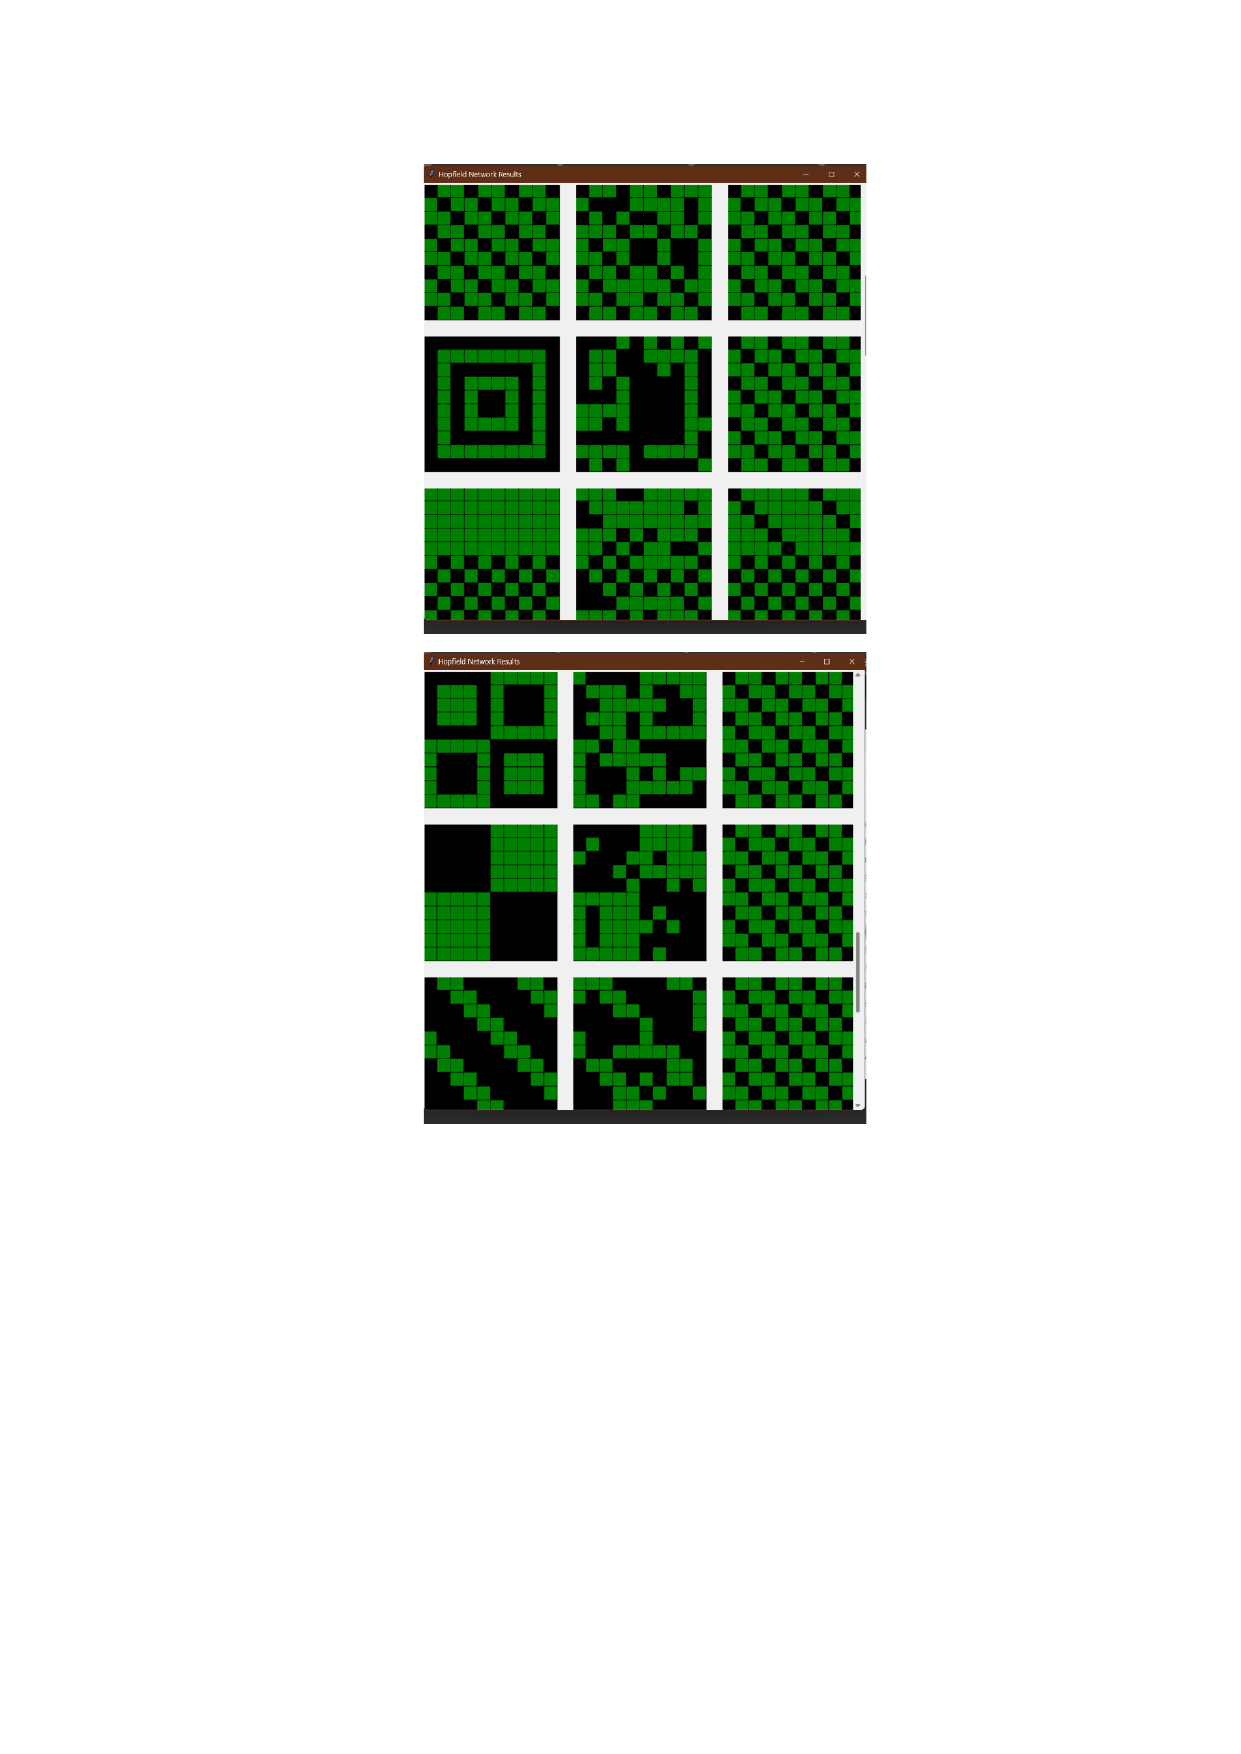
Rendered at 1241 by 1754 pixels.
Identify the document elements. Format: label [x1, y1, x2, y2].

picture [423, 652, 867, 1124]
picture [423, 164, 867, 634]
